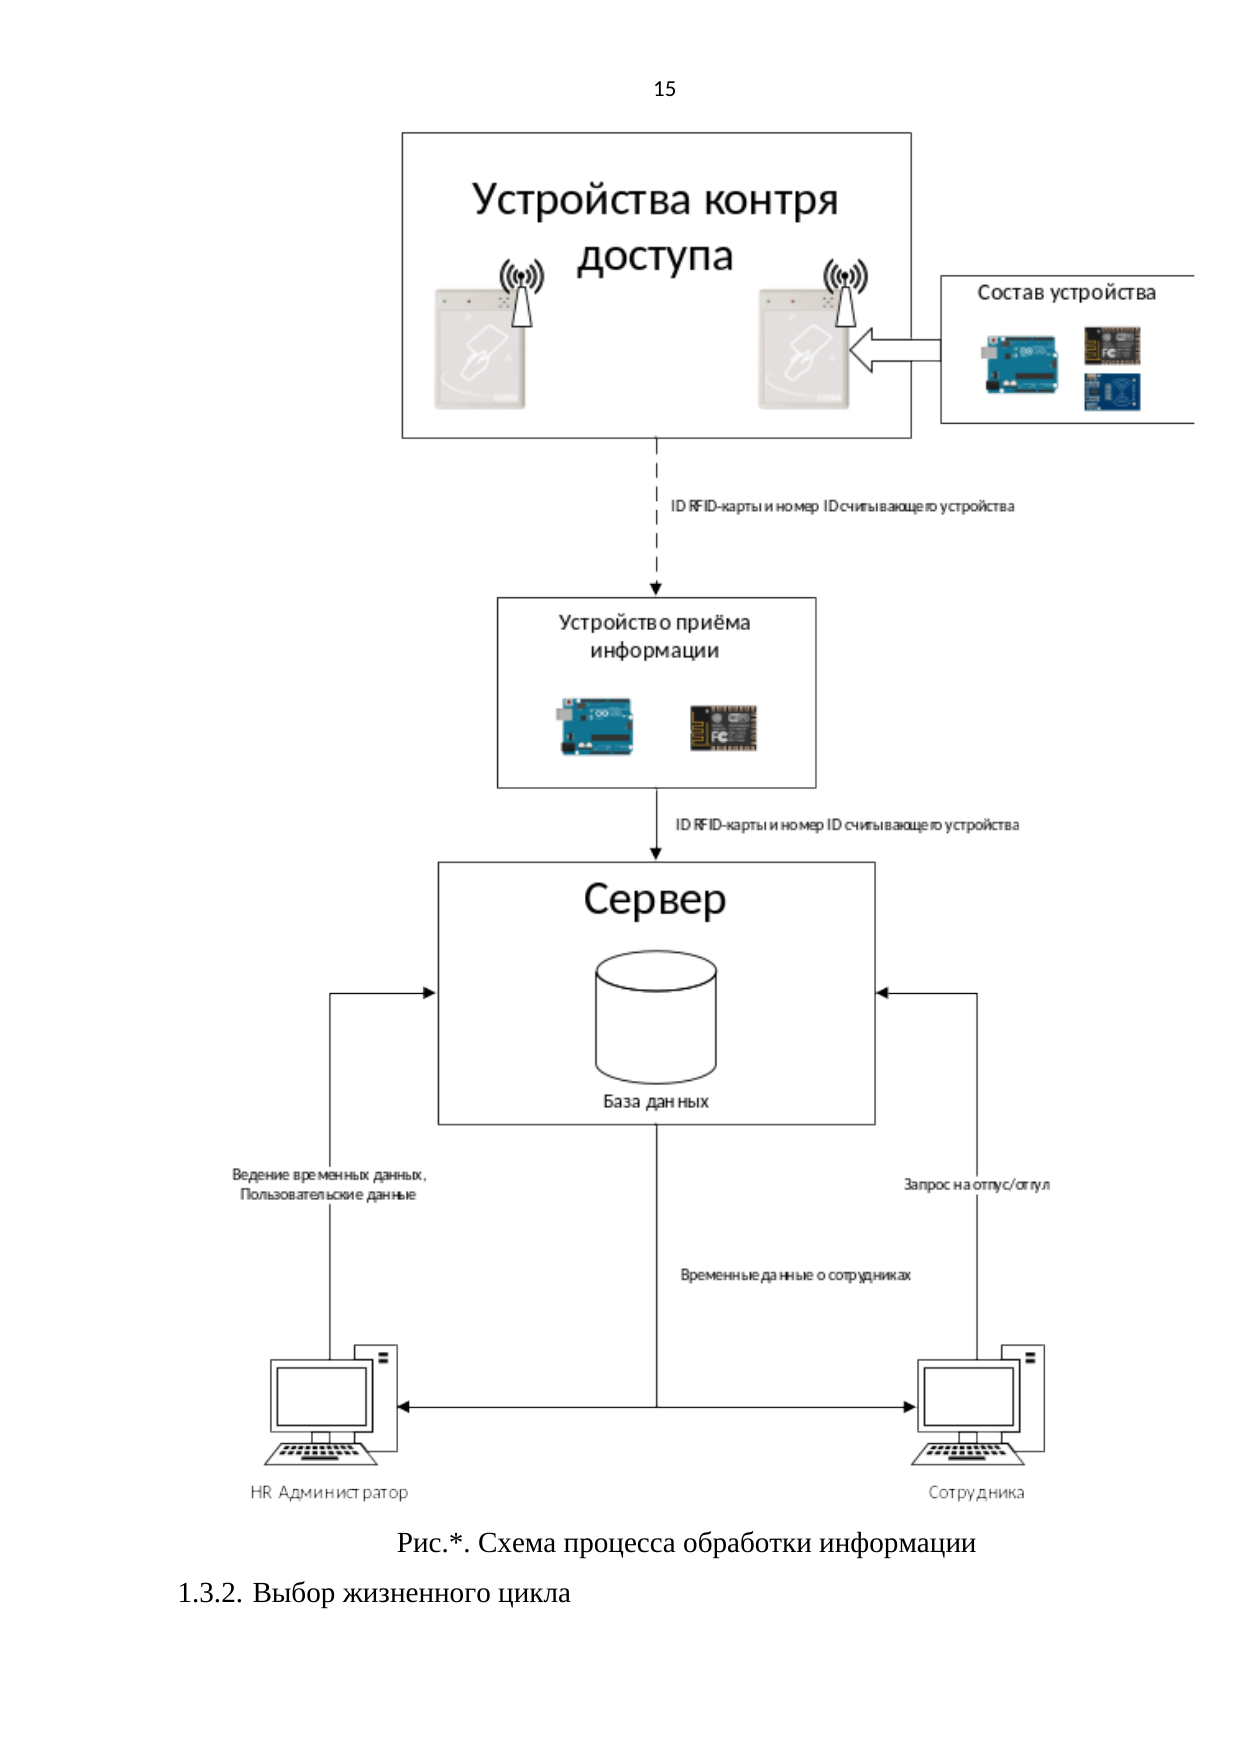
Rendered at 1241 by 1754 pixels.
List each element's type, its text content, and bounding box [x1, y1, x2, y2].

list Выбор жизненного цикла [177, 1575, 1152, 1609]
text Рис.*. Схема процесса обработки информации [177, 1525, 1152, 1559]
